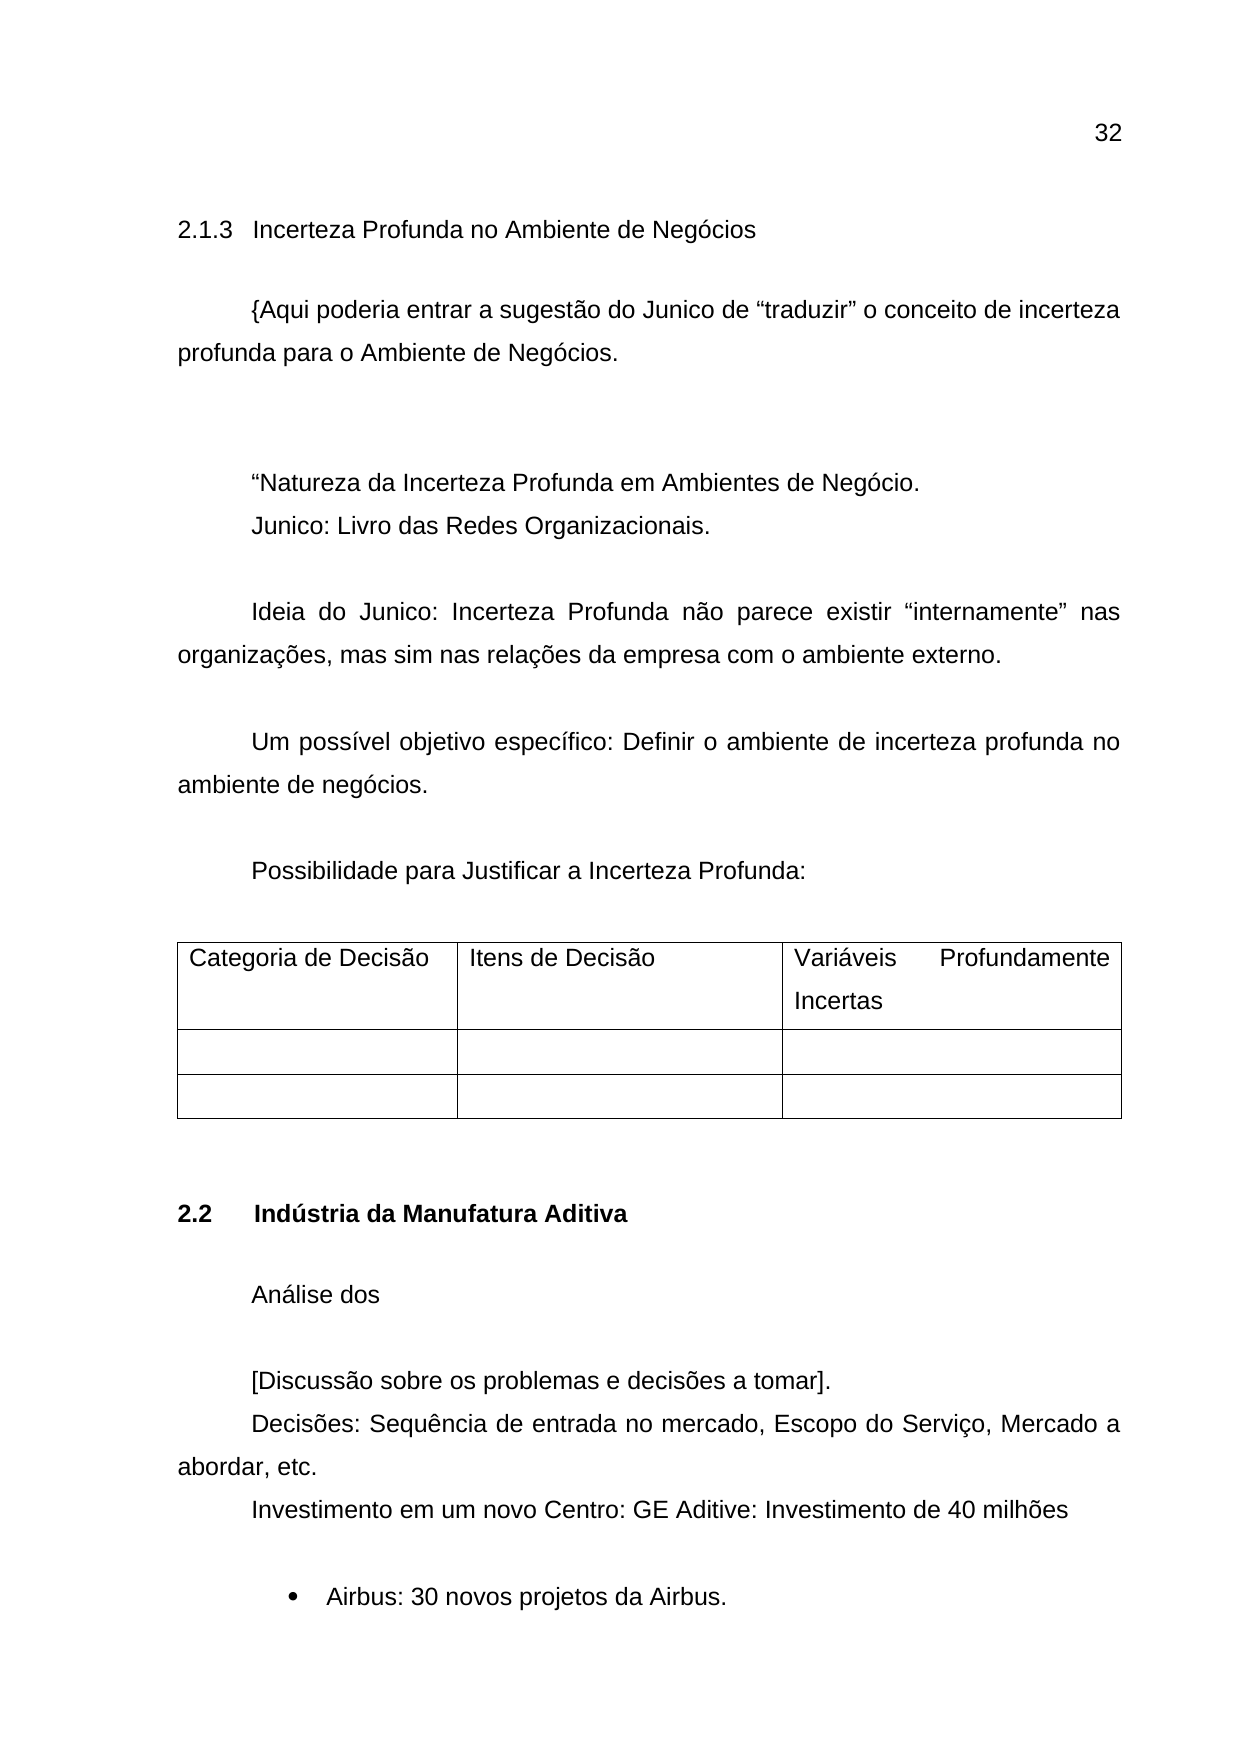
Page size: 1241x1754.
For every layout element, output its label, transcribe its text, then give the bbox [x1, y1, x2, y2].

table_header Itens de Decisão [458, 943, 782, 1029]
text Um possível objetivo específico: Definir o ambiente de incerteza profunda no ambiente de negócios. [177, 727, 1122, 798]
text Junico: Livro das Redes Organizacionais. [177, 511, 1122, 540]
text Possibilidade para Justificar a Incerteza Profunda: [177, 856, 1122, 885]
table_cell [178, 1075, 457, 1117]
text “Natureza da Incerteza Profunda em Ambientes de Negócio. [177, 468, 1122, 497]
table_cell [783, 1030, 1121, 1073]
text Análise dos [177, 1280, 1122, 1308]
list Airbus: 30 novos projetos da Airbus. [288, 1582, 1122, 1611]
table_cell [783, 1075, 1121, 1117]
table_cell [458, 1075, 782, 1117]
text [Discussão sobre os problemas e decisões a tomar]. [177, 1366, 1122, 1395]
table_cell [178, 1030, 457, 1073]
subtitle Indústria da Manufatura Aditiva [177, 1199, 1122, 1228]
text Investimento em um novo Centro: GE Aditive: Investimento de 40 milhões [177, 1495, 1122, 1524]
table_header Categoria de Decisão [178, 943, 457, 1029]
subtitle Incerteza Profunda no Ambiente de Negócios [177, 215, 1122, 243]
table_cell [458, 1030, 782, 1073]
text Ideia do Junico: Incerteza Profunda não parece existir “internamente” nas organizações, mas sim nas relações da empresa com o ambiente externo. [177, 597, 1122, 669]
table_header Variáveis Profundamente Incertas [783, 943, 1121, 1029]
text {Aqui poderia entrar a sugestão do Junico de “traduzir” o conceito de incerteza profunda para o Ambiente de Negócios. [177, 295, 1122, 367]
text Decisões: Sequência de entrada no mercado, Escopo do Serviço, Mercado a abordar, etc. [177, 1409, 1122, 1481]
